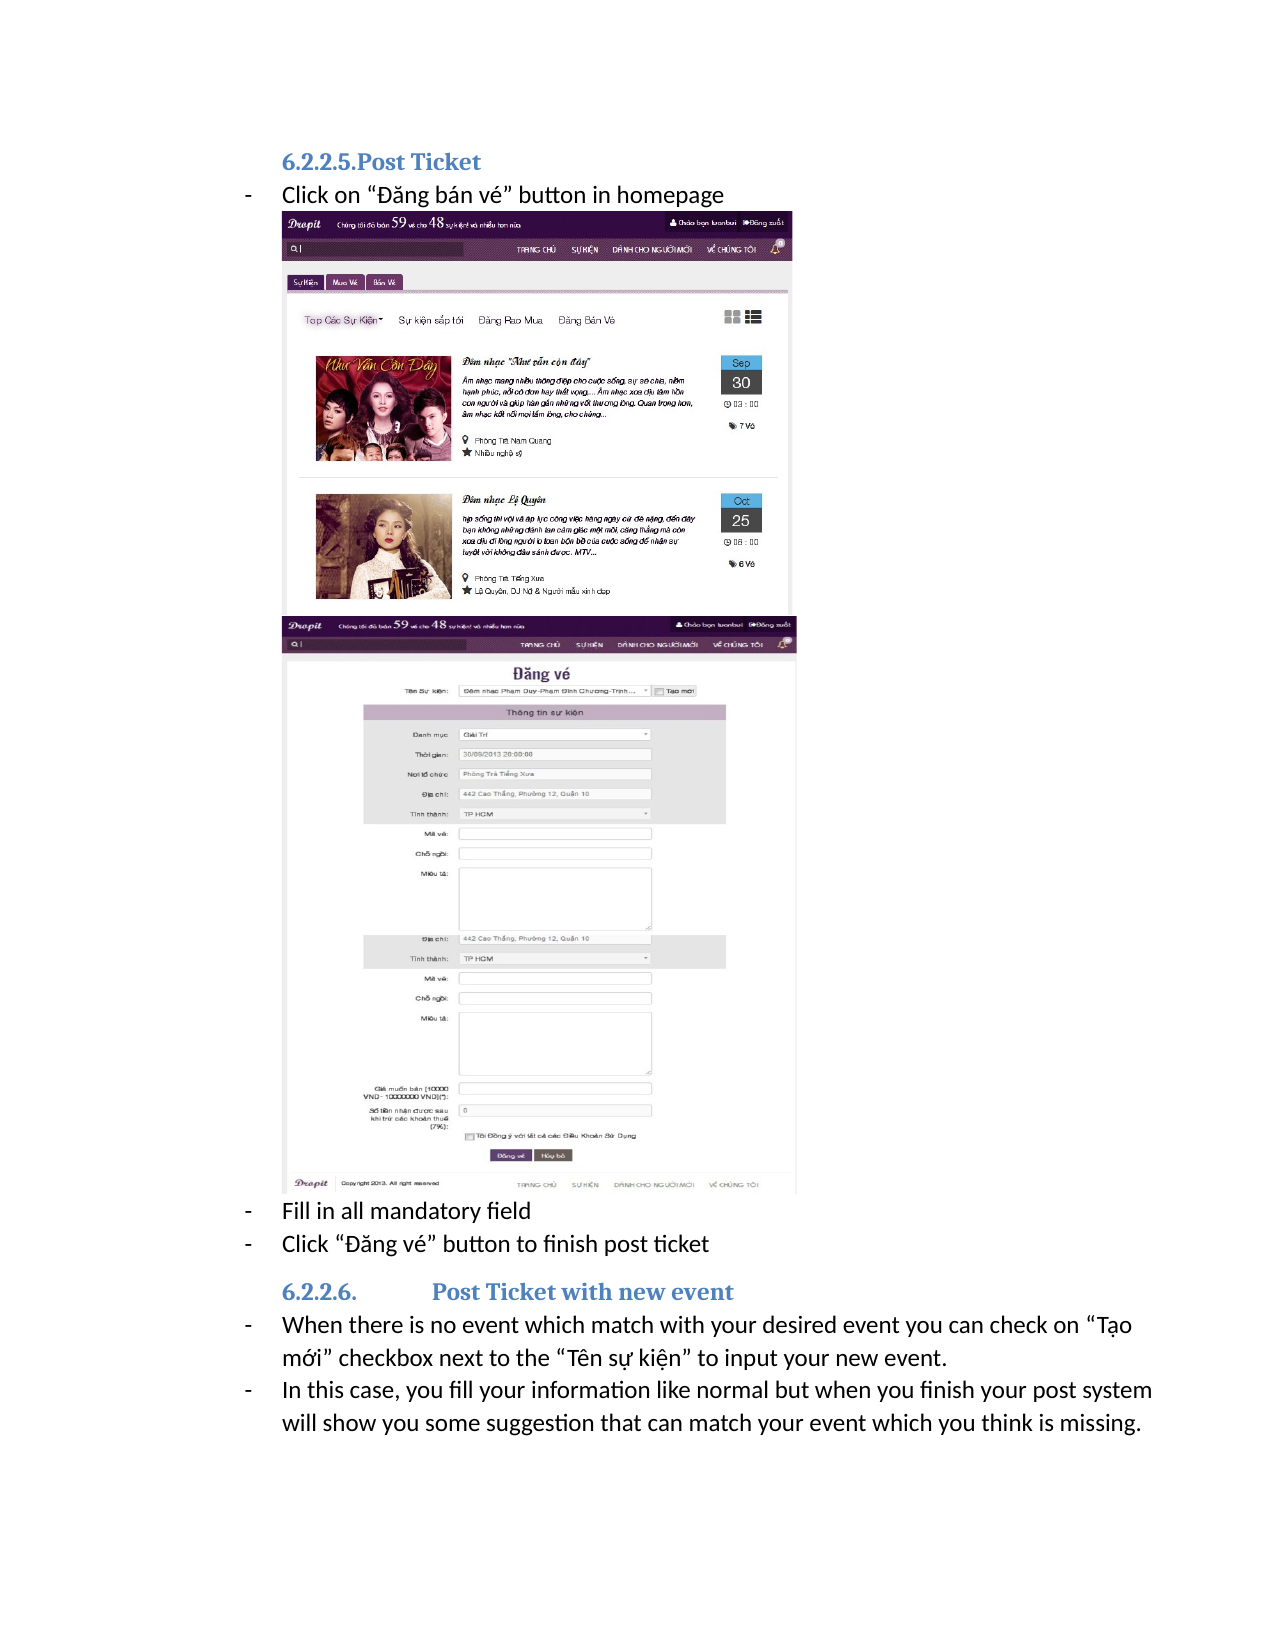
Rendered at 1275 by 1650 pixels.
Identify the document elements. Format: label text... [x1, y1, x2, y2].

picture [281, 211, 793, 615]
list In this case, you fill your information like normal but when you finish your post system will show you some suggestion that can match your event which you think is missing. [244, 1375, 1157, 1438]
list When there is no event which match with your desired event you can check on “Tạo mới” checkbox next to the “Tên sự kiện” to input your new event. [244, 1309, 1157, 1372]
list Fill in all mandatory field [244, 1195, 1157, 1226]
subtitle Post Ticket with new event [282, 1278, 1157, 1307]
picture [281, 616, 797, 1194]
list Click “Đăng vé” button to finish post ticket [244, 1228, 1157, 1259]
subtitle Post Ticket [282, 148, 1157, 176]
